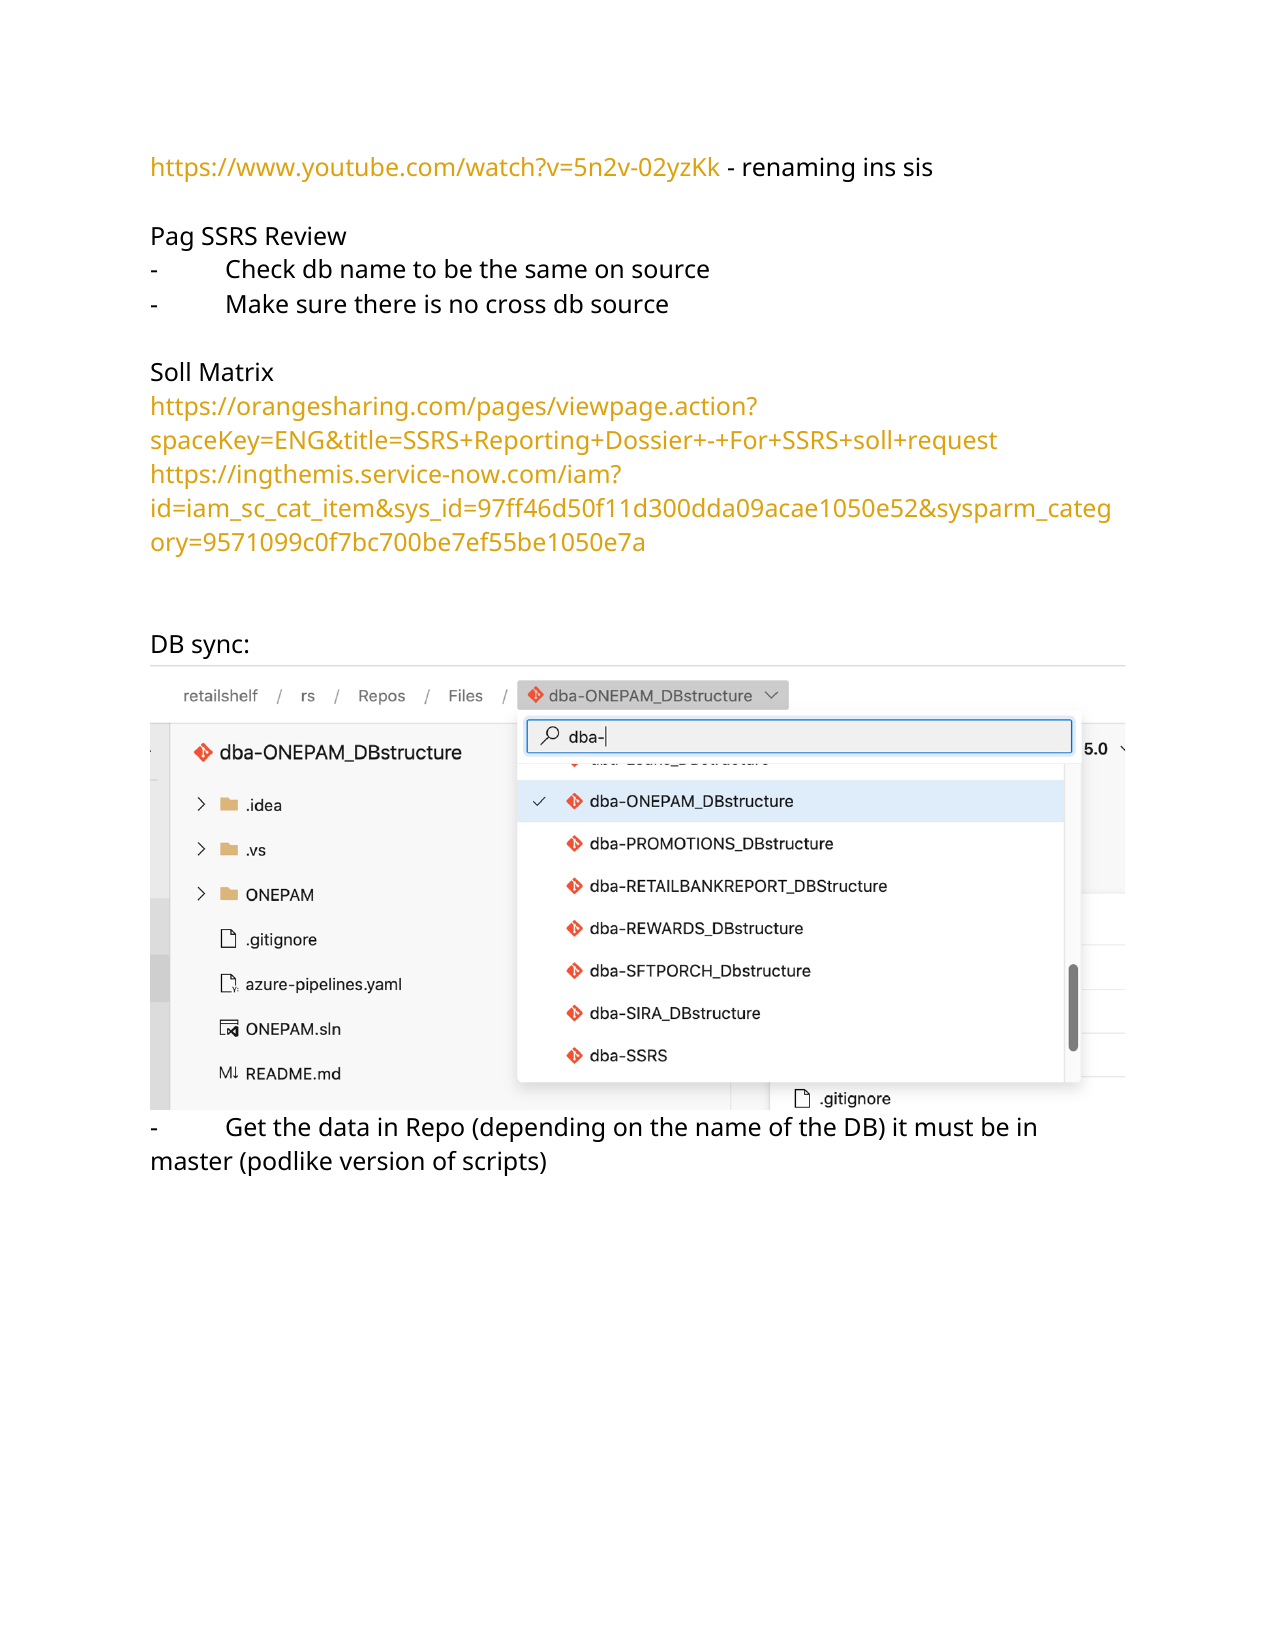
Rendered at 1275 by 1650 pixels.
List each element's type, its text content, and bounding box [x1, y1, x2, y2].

text https://www.youtube.com/watch?v=5n2v-02yzKk - renaming ins sis [150, 150, 1125, 184]
text Pag SSRS Review [150, 218, 1125, 252]
text https://ingthemis.service-now.com/iam?id=iam_sc_cat_item&sys_id=97ff46d50f11d300dda09acae1050e52&sysparm_category=9571099c0f7bc700be7ef55be1050e7a [150, 457, 1125, 559]
picture [150, 661, 1125, 1110]
text Soll Matrix [150, 354, 1125, 388]
text https://orangesharing.com/pages/viewpage.action?spaceKey=ENG&title=SSRS+Reporting+Dossier+-+For+SSRS+soll+request [150, 388, 1125, 457]
list Check db name to be the same on source [150, 252, 1125, 286]
text DB sync: [150, 627, 1125, 661]
list Make sure there is no cross db source [150, 286, 1125, 320]
list Get the data in Repo (depending on the name of the DB) it must be in master (podlike version of scripts) [150, 1110, 1125, 1178]
